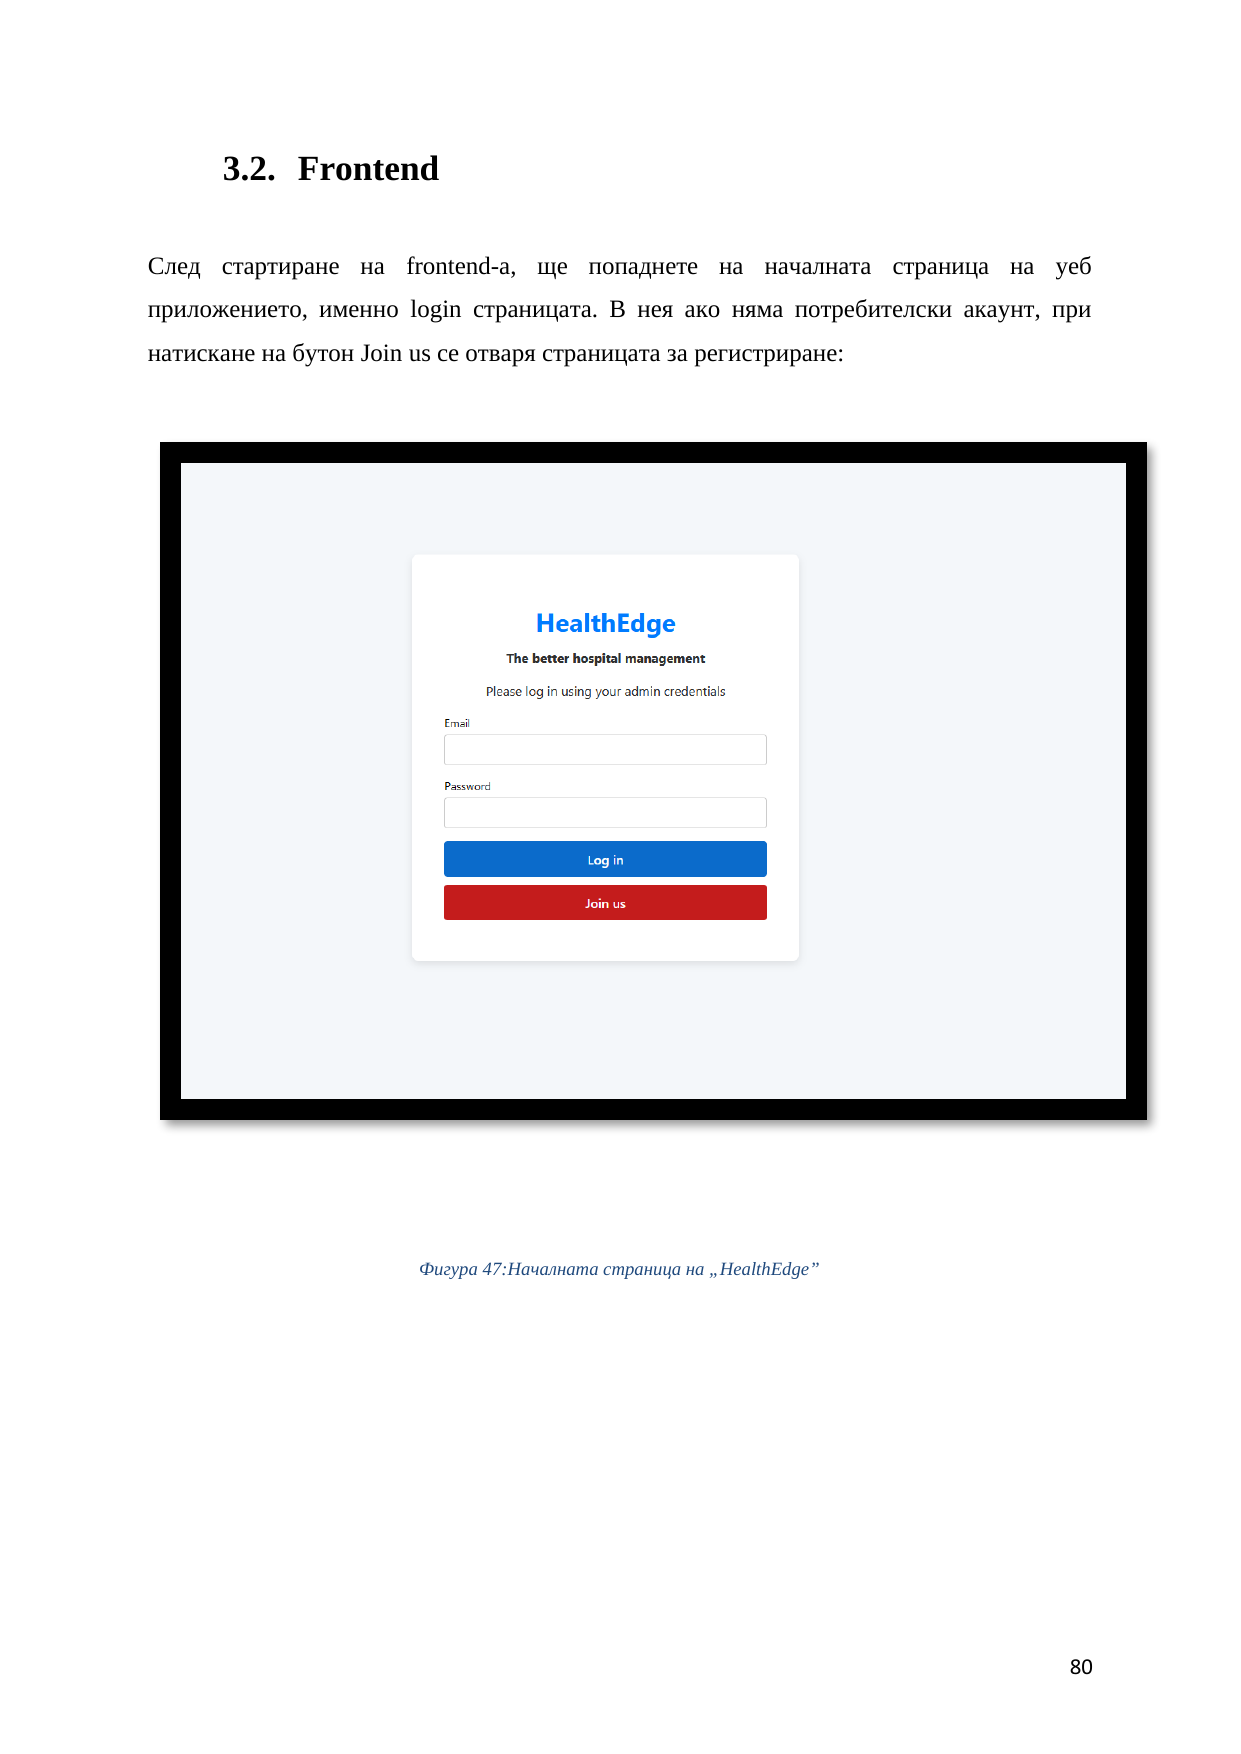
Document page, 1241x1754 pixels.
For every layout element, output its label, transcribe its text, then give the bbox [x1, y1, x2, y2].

subtitle Frontend [223, 147, 1093, 188]
text Фигура 47:Началната страница на „HealthEdge” [148, 1258, 1093, 1279]
picture [181, 463, 1126, 1099]
text След стартиране на frontend-a, ще попаднете на началната страница на уеб приложението, именно login страницата. В нея ако няма потребителски акаунт, при натискане на бутон Join us се отваря страницата за регистриране: [148, 251, 1093, 366]
